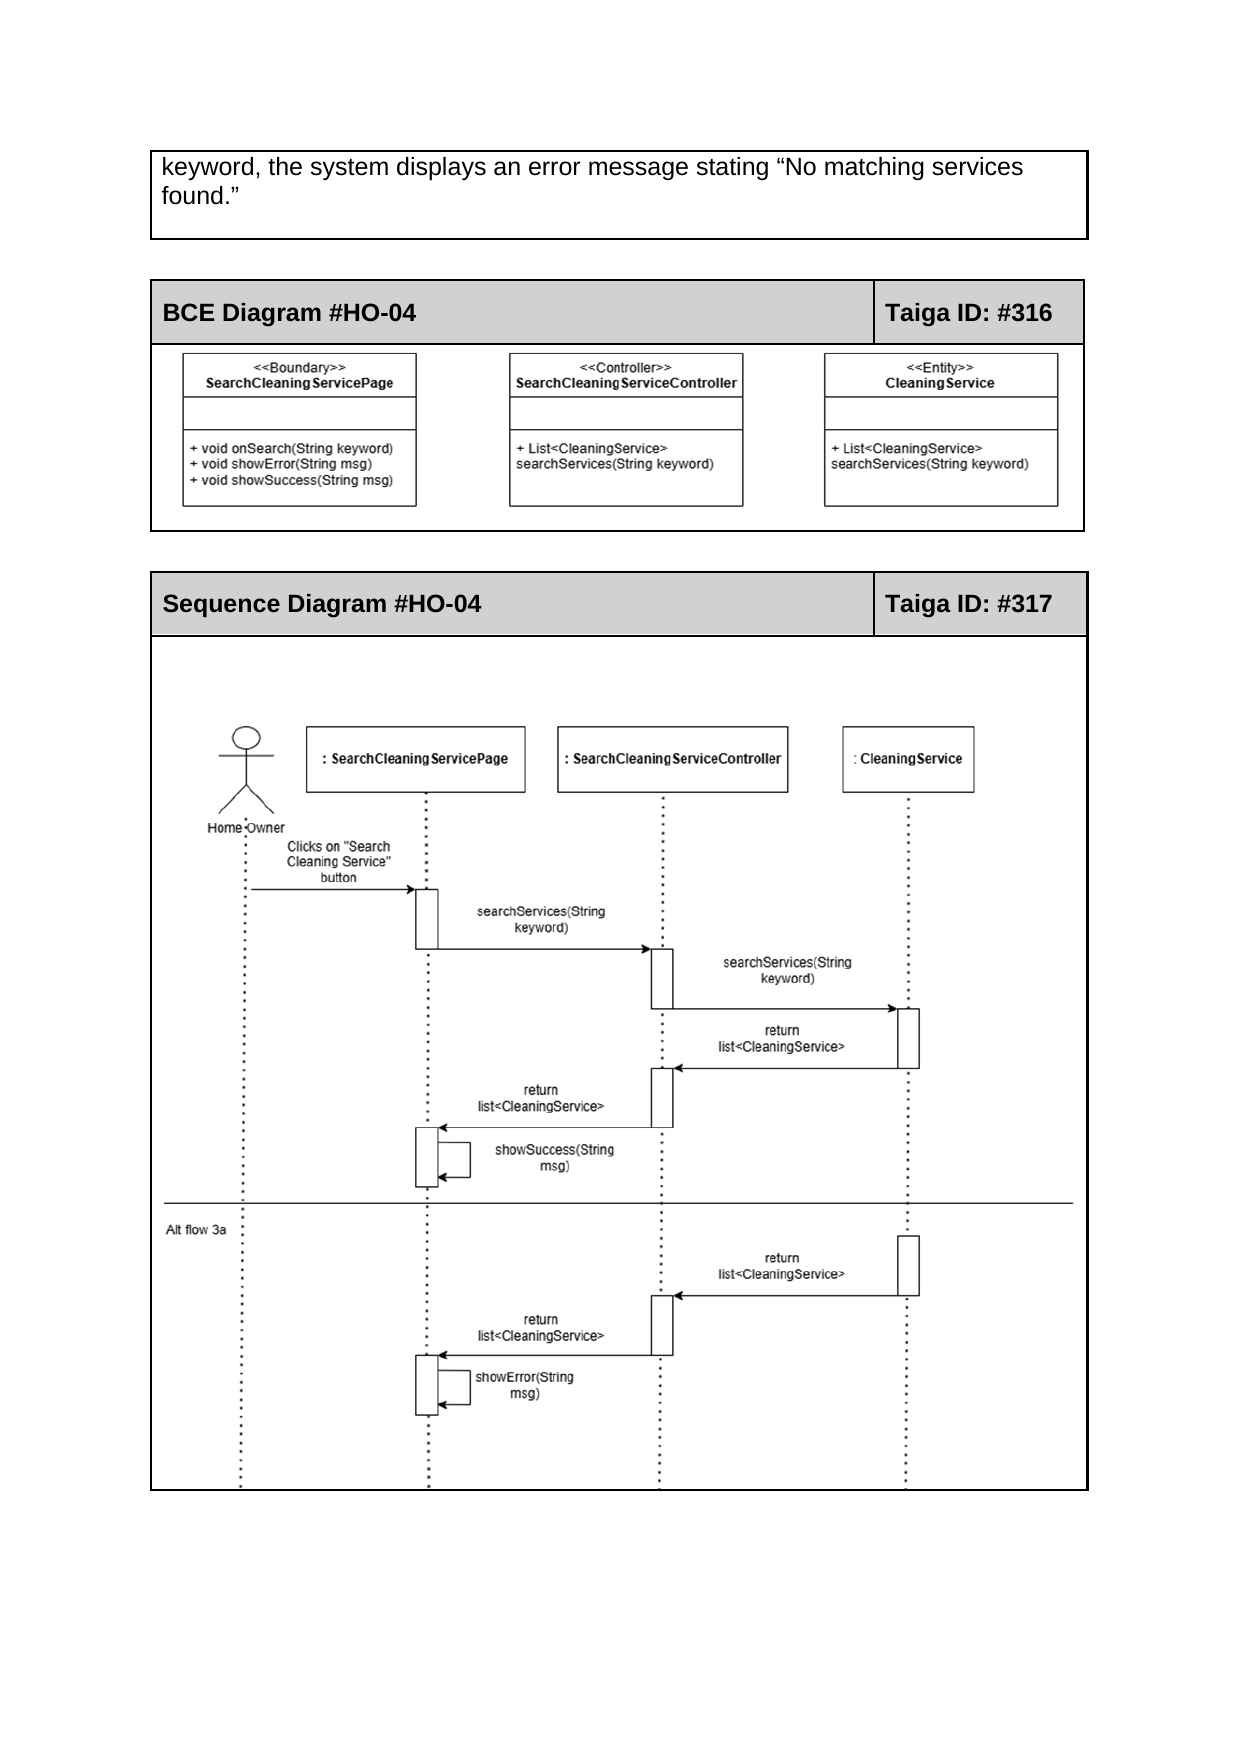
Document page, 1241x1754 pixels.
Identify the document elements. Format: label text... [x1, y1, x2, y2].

picture [163, 722, 1075, 1489]
table_header Taiga ID: #316 [875, 281, 1083, 343]
table_cell [152, 637, 1086, 1488]
table_header Taiga ID: #317 [875, 573, 1086, 634]
table_header BCE Diagram #HO-04 [152, 281, 873, 343]
table_cell [152, 345, 1083, 530]
table_header Sequence Diagram #HO-04 [152, 573, 873, 634]
picture [162, 345, 1074, 513]
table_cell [152, 152, 1086, 238]
